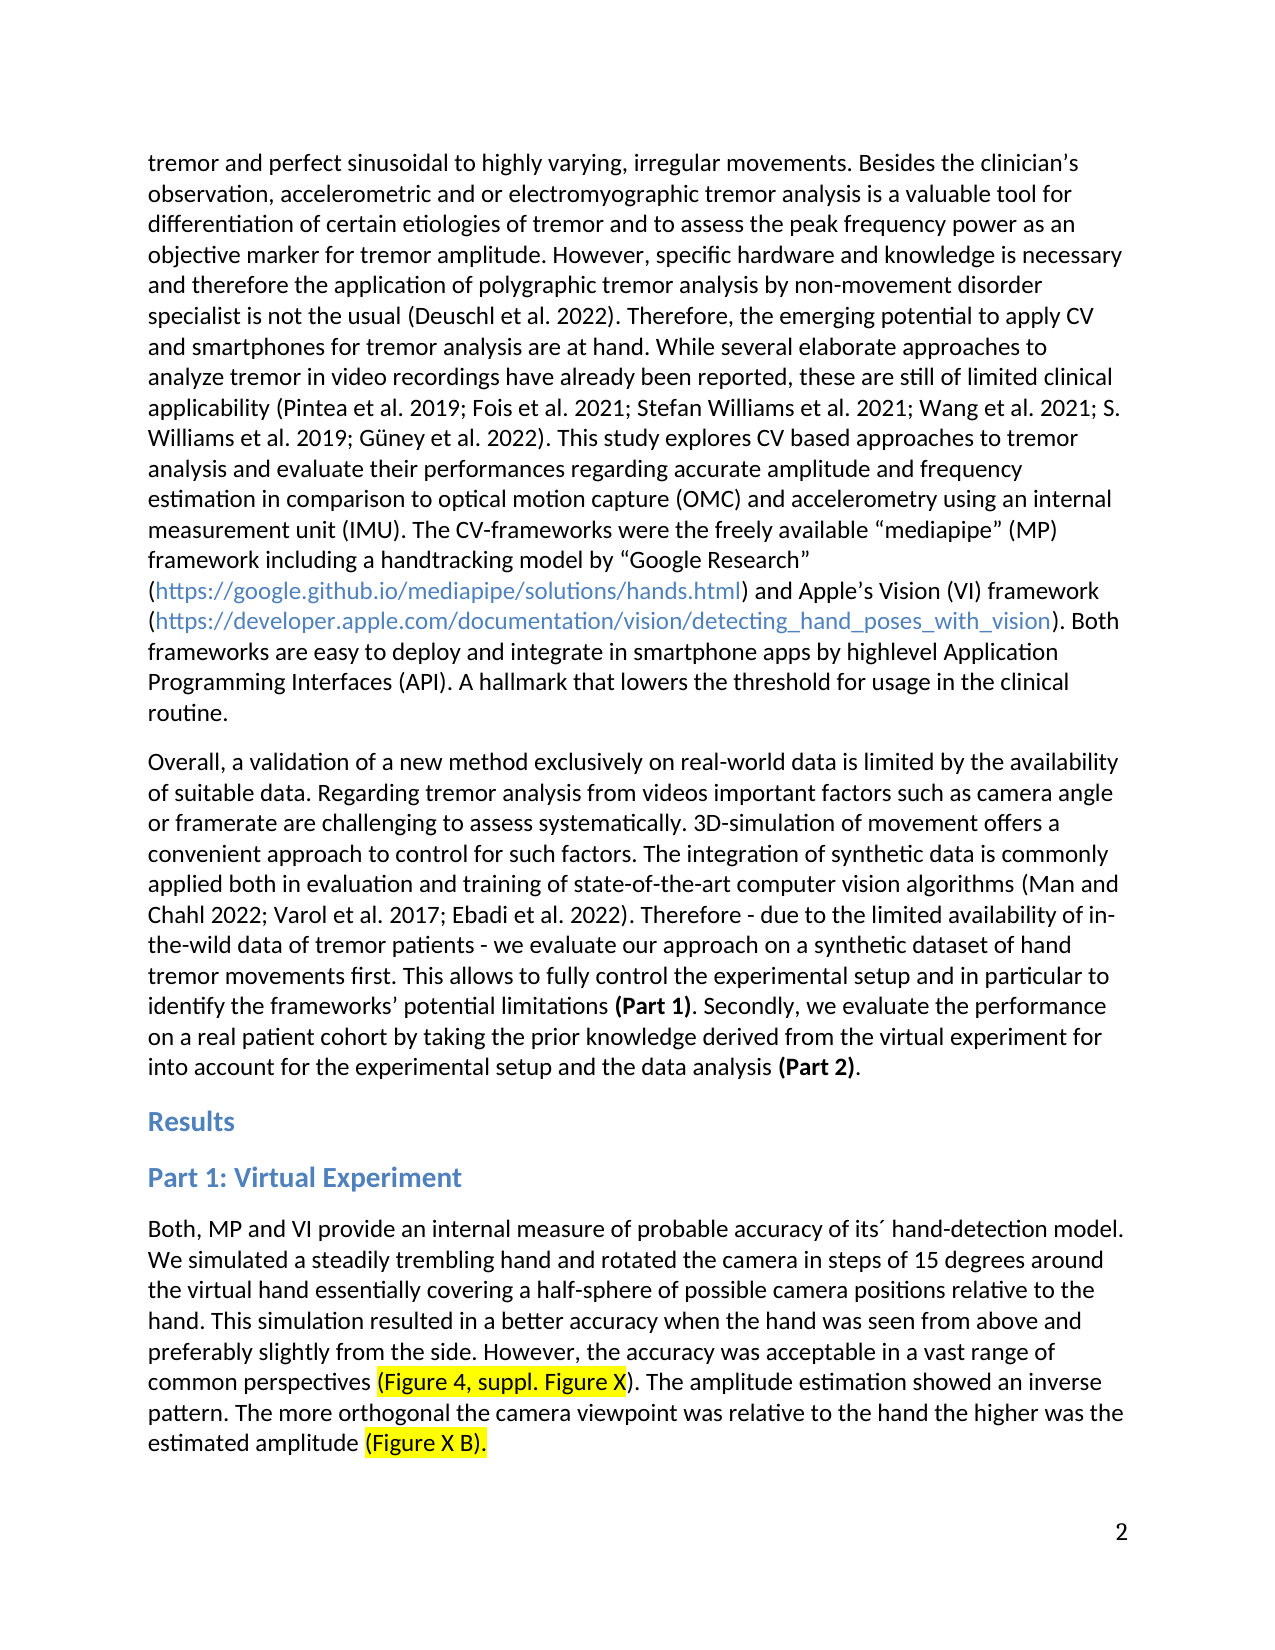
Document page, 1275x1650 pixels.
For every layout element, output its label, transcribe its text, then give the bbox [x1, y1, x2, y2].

text Both, MP and VI provide an internal measure of probable accuracy of its´ hand-detection model. We simulated a steadily trembling hand and rotated the camera in steps of 15 degrees around the virtual hand essentially covering a half-sphere of possible camera positions relative to the hand. This simulation resulted in a better accuracy when the hand was seen from above and preferably slightly from the side. However, the accuracy was acceptable in a vast range of common perspectives (Figure 4, suppl. Figure X). The amplitude estimation showed an inverse pattern. The more orthogonal the camera viewpoint was relative to the hand the higher was the estimated amplitude (Figure X B). [148, 1214, 1127, 1458]
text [148, 148, 1127, 727]
subtitle Part 1: Virtual Experiment [148, 1159, 1127, 1195]
text Overall, a validation of a new method exclusively on real-world data is limited by the availability of suitable data. Regarding tremor analysis from videos important factors such as camera angle or framerate are challenging to assess systematically. 3D-simulation of movement offers a convenient approach to control for such factors. The integration of synthetic data is commonly applied both in evaluation and training of state-of-the-art computer vision algorithms (Man and Chahl 2022; Varol et al. 2017; Ebadi et al. 2022). Therefore - due to the limited availability of in-the-wild data of tremor patients - we evaluate our approach on a synthetic dataset of hand tremor movements first. This allows to fully control the experimental setup and in particular to identify the frameworks’ potential limitations (Part 1). Secondly, we evaluate the performance on a real patient cohort by taking the prior knowledge derived from the virtual experiment for into account for the experimental setup and the data analysis (Part 2). [148, 746, 1127, 1082]
subtitle Results [148, 1103, 1127, 1138]
